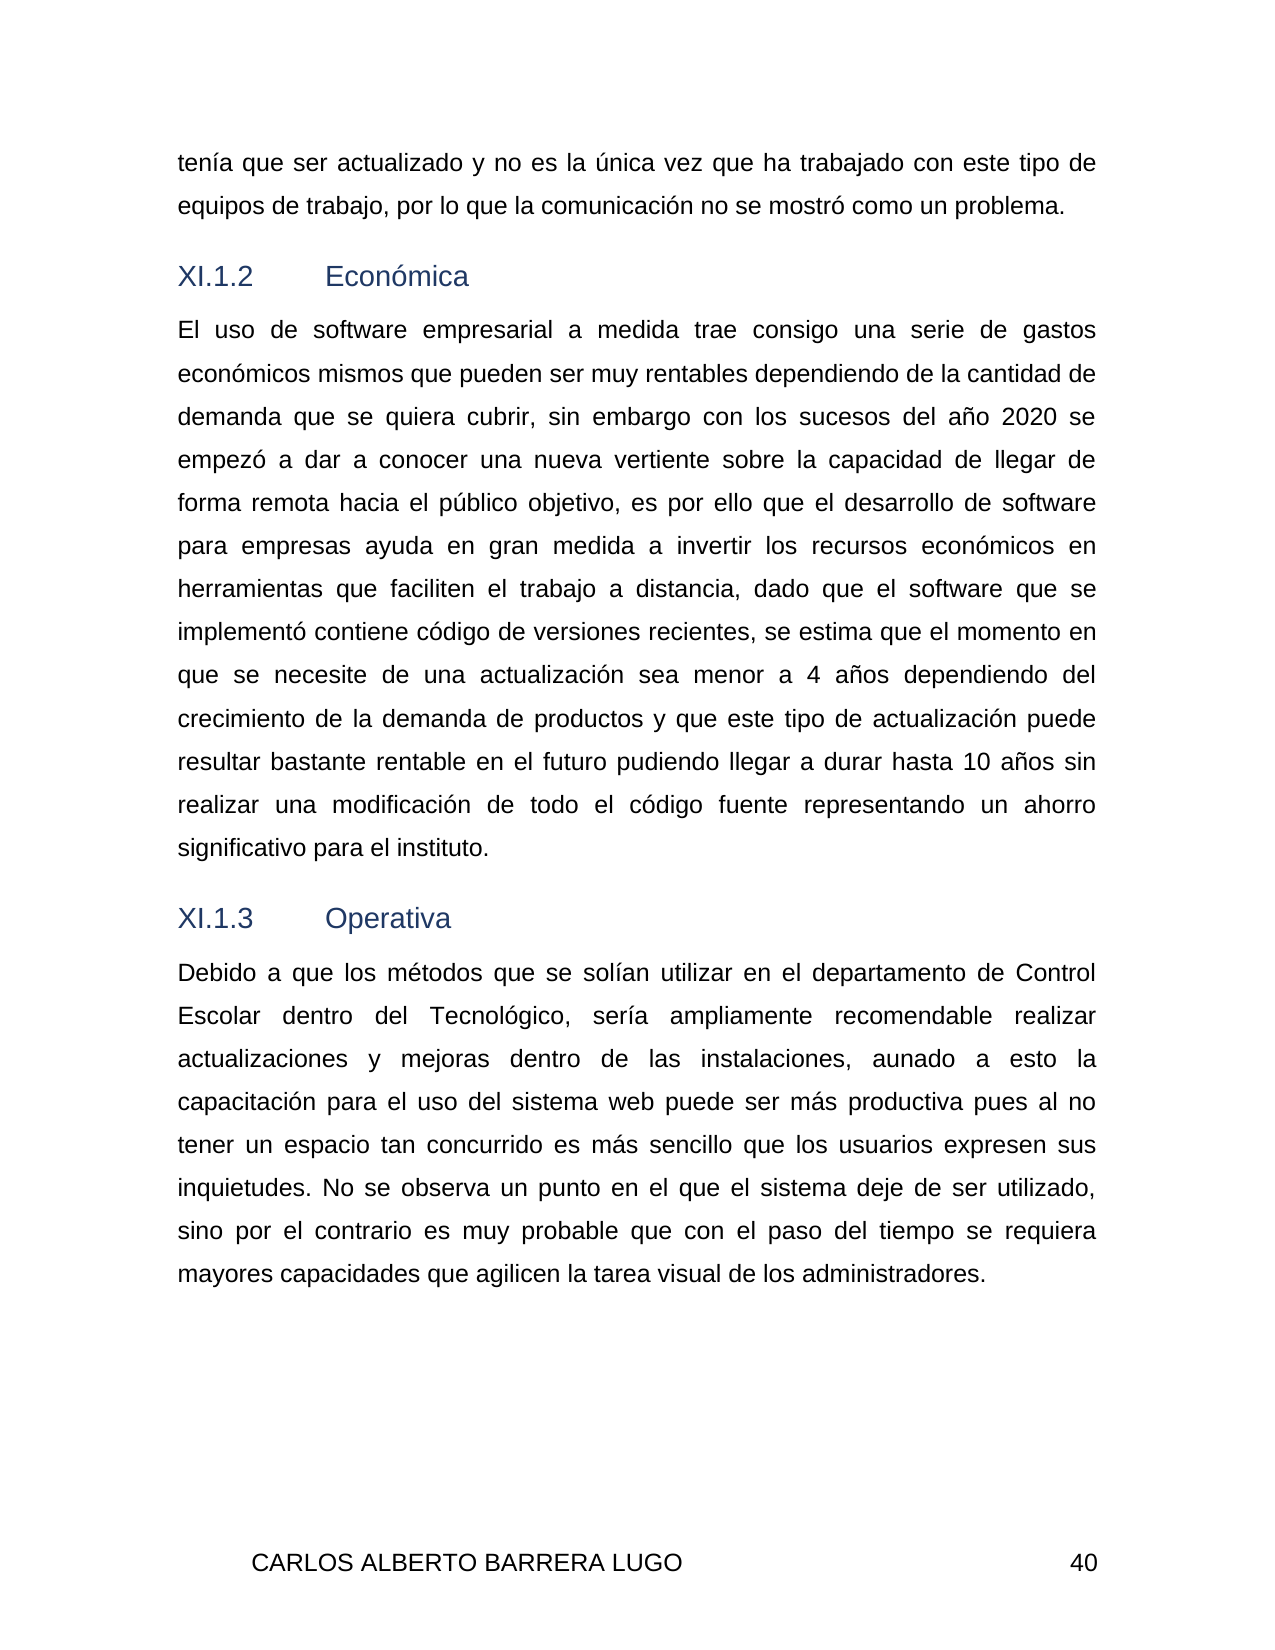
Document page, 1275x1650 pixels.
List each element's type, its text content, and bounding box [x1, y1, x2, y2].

text Debido a que los métodos que se solían utilizar en el departamento de Control Escolar dentro del Tecnológico, sería ampliamente recomendable realizar actualizaciones y mejoras dentro de las instalaciones, aunado a esto la capacitación para el uso del sistema web puede ser más productiva pues al no tener un espacio tan concurrido es más sencillo que los usuarios expresen sus inquietudes. No se observa un punto en el que el sistema deje de ser utilizado, sino por el contrario es muy probable que con el paso del tiempo se requiera mayores capacidades que agilicen la tarea visual de los administradores. [177, 958, 1098, 1288]
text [177, 148, 1098, 219]
text El uso de software empresarial a medida trae consigo una serie de gastos económicos mismos que pueden ser muy rentables dependiendo de la cantidad de demanda que se quiera cubrir, sin embargo con los sucesos del año 2020 se empezó a dar a conocer una nueva vertiente sobre la capacidad de llegar de forma remota hacia el público objetivo, es por ello que el desarrollo de software para empresas ayuda en gran medida a invertir los recursos económicos en herramientas que faciliten el trabajo a distancia, dado que el software que se implementó contiene código de versiones recientes, se estima que el momento en que se necesite de una actualización sea menor a 4 años dependiendo del crecimiento de la demanda de productos y que este tipo de actualización puede resultar bastante rentable en el futuro pudiendo llegar a durar hasta 10 años sin realizar una modificación de todo el código fuente representando un ahorro significativo para el instituto. [177, 315, 1098, 862]
subtitle Operativa [177, 901, 1098, 934]
subtitle Económica [177, 259, 1098, 292]
